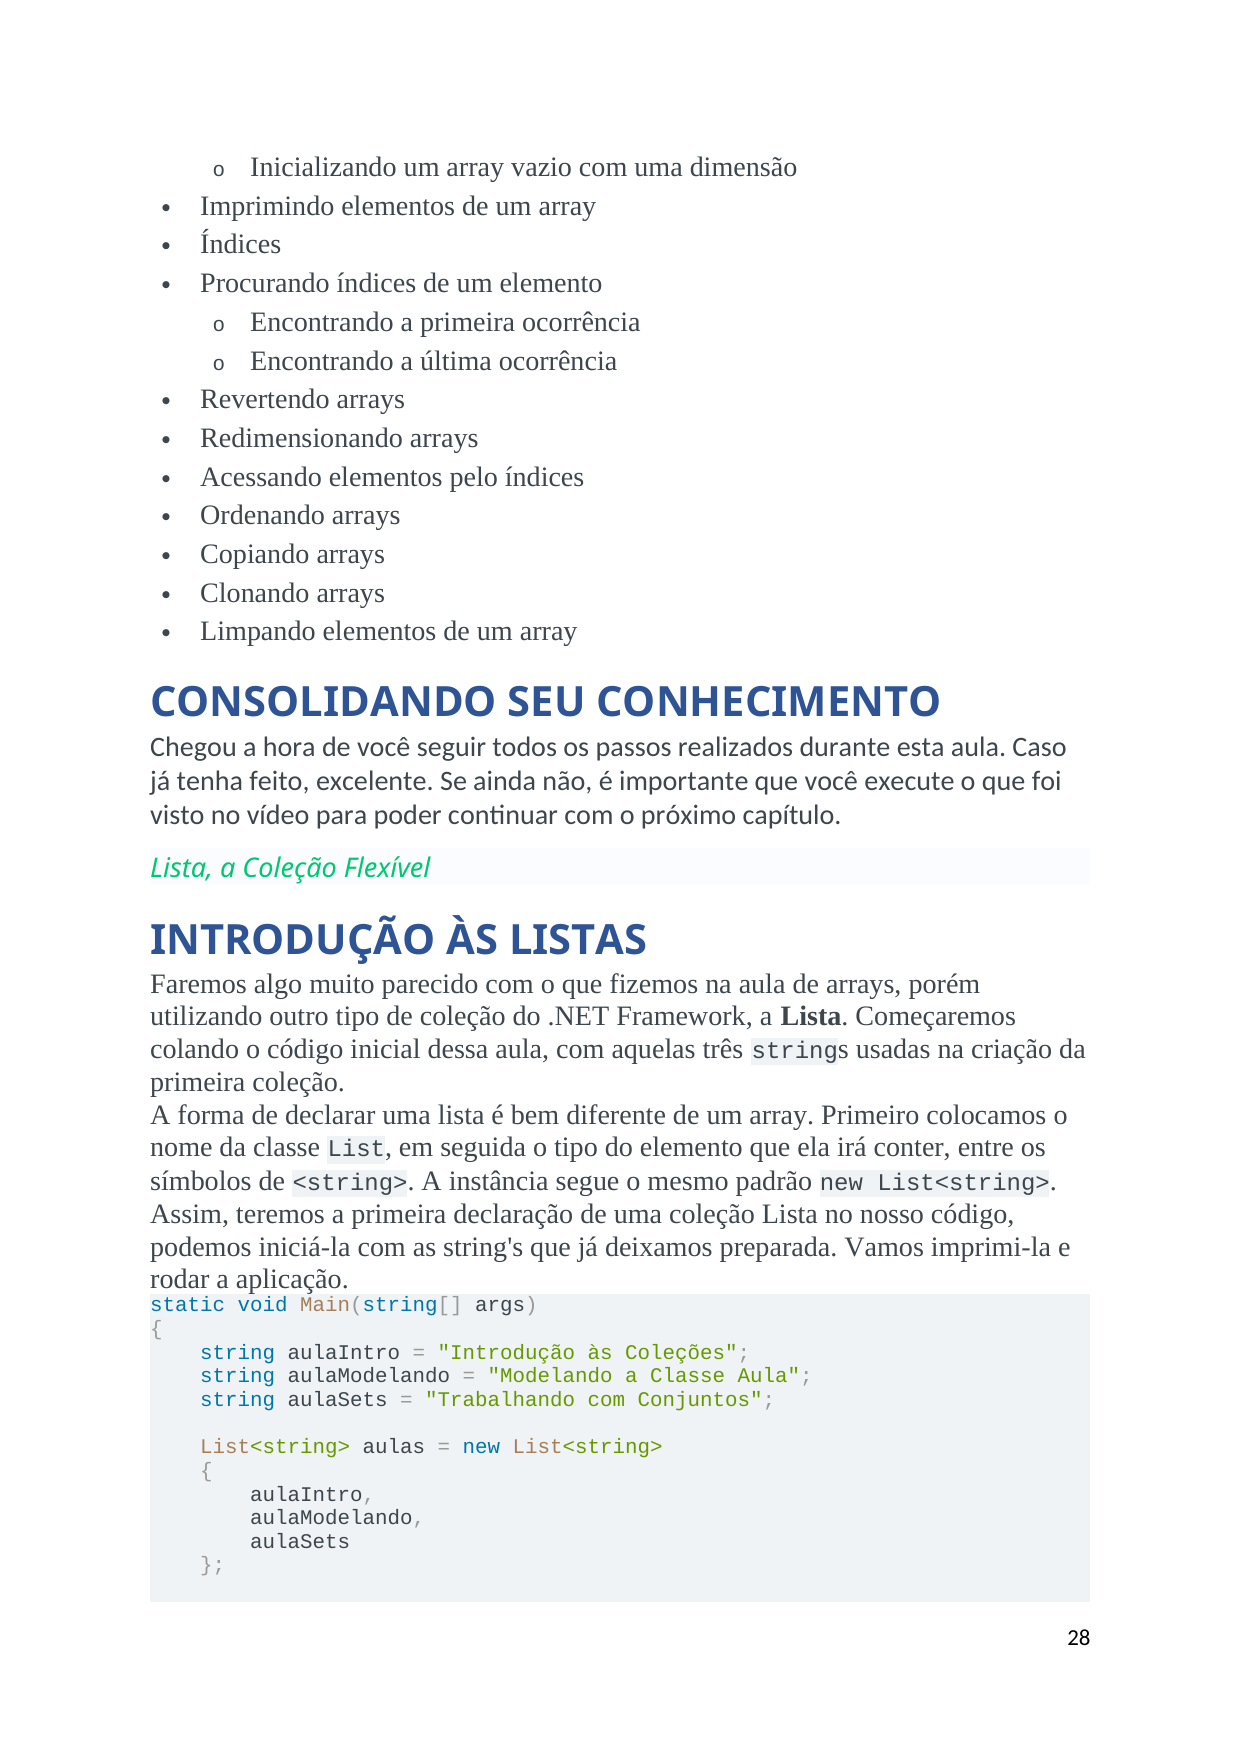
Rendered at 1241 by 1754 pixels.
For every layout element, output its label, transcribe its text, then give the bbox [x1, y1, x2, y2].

list Acessando elementos pelo índices [162, 460, 1090, 492]
list Procurando índices de um elemento [162, 266, 1090, 298]
list Copiando arrays [162, 537, 1090, 569]
list Clonando arrays [162, 576, 1090, 608]
subtitle Lista, a Coleção Flexível [150, 848, 1090, 885]
text aulaIntro, [150, 1483, 1090, 1507]
list Imprimindo elementos de um array [162, 189, 1090, 221]
text Faremos algo muito parecido com o que fizemos na aula de arrays, porém utilizando outro tipo de coleção do .NET Framework, a Lista. Começaremos colando o código inicial dessa aula, com aquelas três strings usadas na criação da primeira coleção. [150, 967, 1090, 1098]
list Encontrando a última ocorrência [212, 344, 1090, 376]
list Redimensionando arrays [162, 421, 1090, 453]
list Inicializando um array vazio com uma dimensão [212, 150, 1090, 183]
list Revertendo arrays [162, 382, 1090, 415]
text { [150, 1318, 1090, 1342]
text aulaSets [150, 1531, 1090, 1554]
text string aulaSets = "Trabalhando com Conjuntos"; [150, 1389, 1090, 1413]
subtitle Introdução às Listas [150, 910, 1090, 967]
text aulaModelando, [150, 1507, 1090, 1531]
text }; [150, 1554, 1090, 1578]
list Limpando elementos de um array [162, 614, 1090, 647]
text static void Main(string[] args) [150, 1294, 1090, 1318]
text string aulaIntro = "Introdução às Coleções"; [150, 1342, 1090, 1365]
text { [150, 1460, 1090, 1483]
text List<string> aulas = new List<string> [150, 1436, 1090, 1460]
text Chegou a hora de você seguir todos os passos realizados durante esta aula. Caso já tenha feito, excelente. Se ainda não, é importante que você execute o que foi visto no vídeo para poder continuar com o próximo capítulo. [150, 728, 1090, 832]
subtitle Consolidando seu conhecimento [150, 672, 1090, 728]
list Encontrando a primeira ocorrência [212, 305, 1090, 337]
text A forma de declarar uma lista é bem diferente de um array. Primeiro colocamos o nome da classe List, em seguida o tipo do elemento que ela irá conter, entre os símbolos de <string>. A instância segue o mesmo padrão new List<string>. Assim, teremos a primeira declaração de uma coleção Lista no nosso código, podemos iniciá-la com as string's que já deixamos preparada. Vamos imprimi-la e rodar a aplicação. [150, 1098, 1090, 1294]
text string aulaModelando = "Modelando a Classe Aula"; [150, 1365, 1090, 1389]
list Índices [162, 227, 1090, 260]
list Ordenando arrays [162, 498, 1090, 531]
